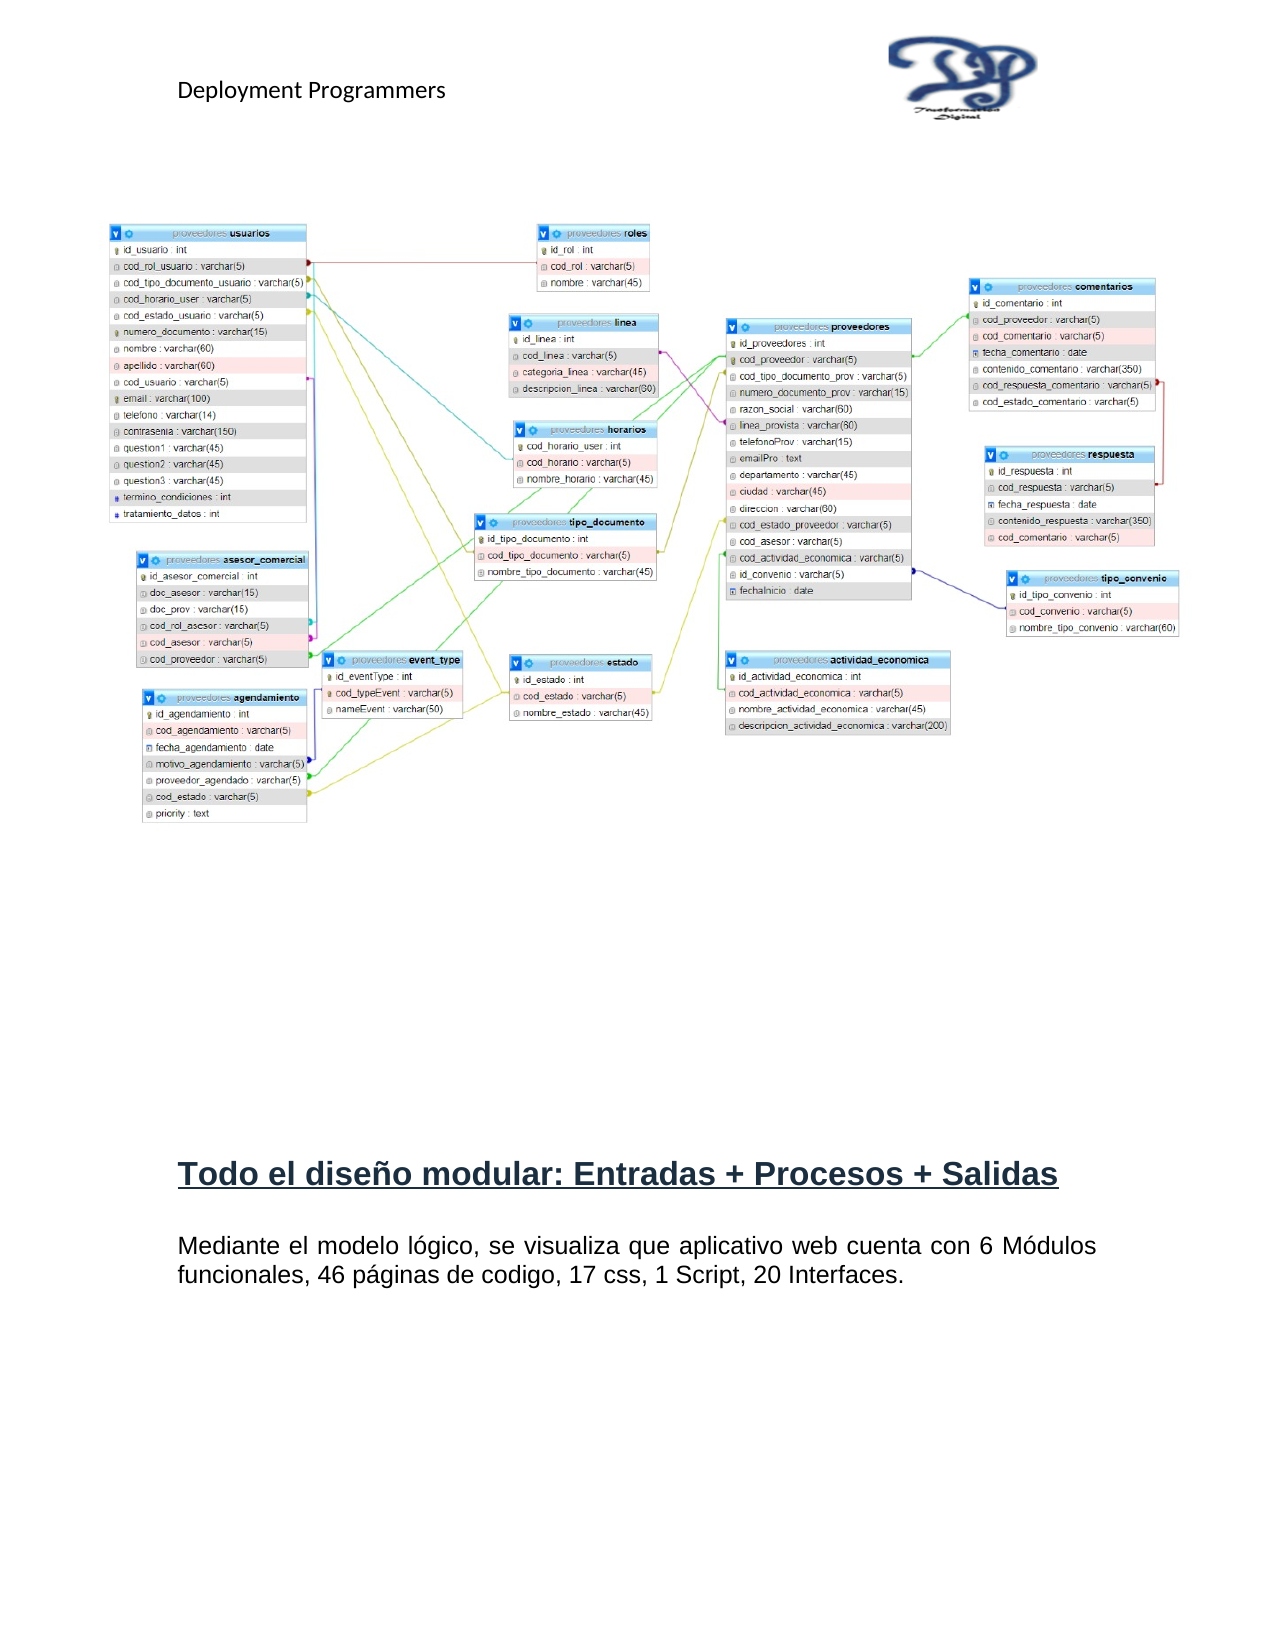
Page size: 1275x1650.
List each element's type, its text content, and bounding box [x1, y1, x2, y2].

text Todo el diseño modular: Entradas + Procesos + Salidas [177, 1154, 1098, 1192]
picture [70, 192, 1205, 838]
picture [888, 34, 1038, 124]
text Mediante el modelo lógico, se visualiza que aplicativo web cuenta con 6 Módulos funcionales, 46 páginas de codigo, 17 css, 1 Script, 20 Interfaces. [177, 1231, 1098, 1288]
